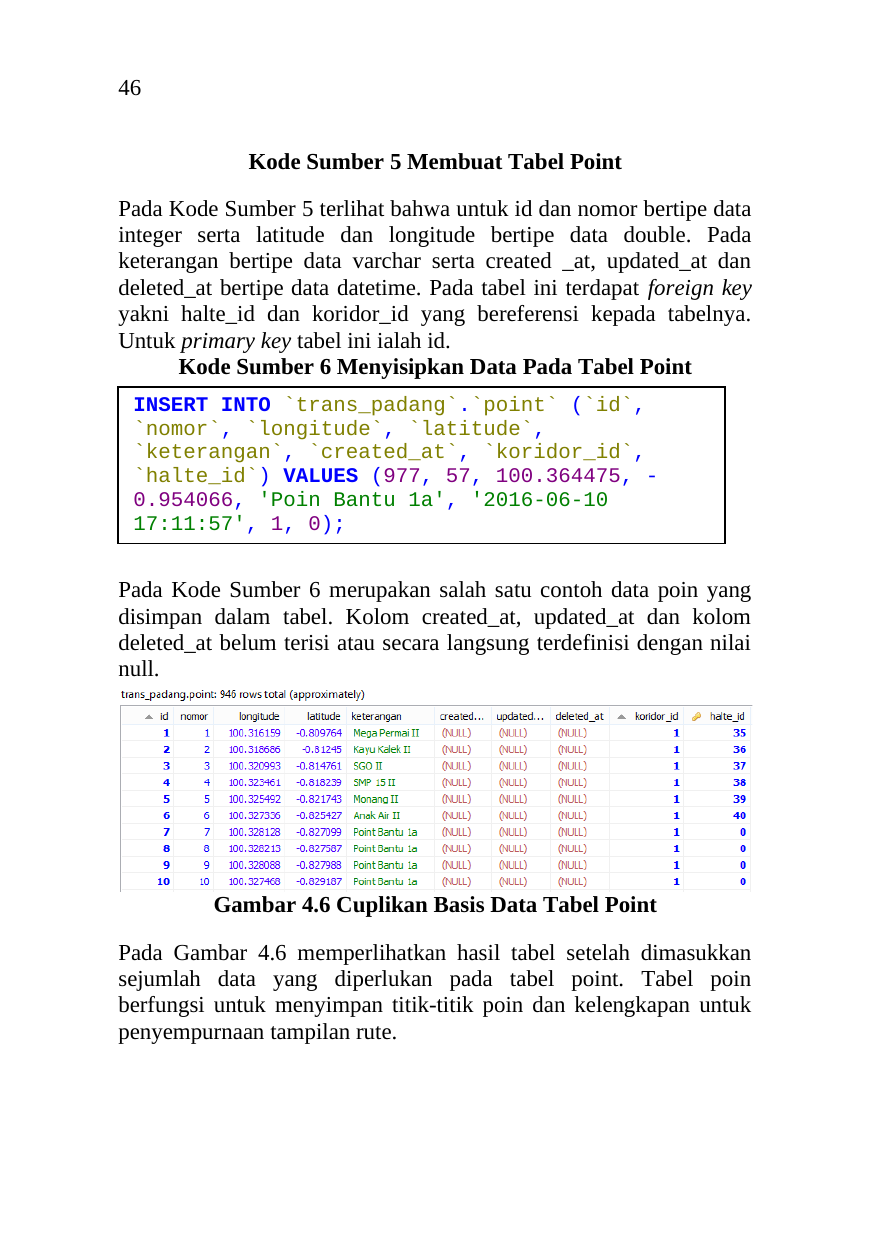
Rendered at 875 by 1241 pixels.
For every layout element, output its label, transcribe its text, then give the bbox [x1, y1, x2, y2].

text Pada Kode Sumber 6 merupakan salah satu contoh data poin yang disimpan dalam tabel. Kolom created_at, updated_at dan kolom deleted_at belum terisi atau secara langsung terdefinisi dengan nilai null. [118, 400, 752, 681]
picture [118, 681, 753, 892]
text Pada Gambar 4.6 memperlihatkan hasil tabel setelah dimasukkan sejumlah data yang diperlukan pada tabel point. Tabel poin berfungsi untuk menyimpan titik-titik poin dan kelengkapan untuk penyempurnaan tampilan rute. [118, 939, 752, 1044]
text Pada Kode Sumber 5 terlihat bahwa untuk id dan nomor bertipe data integer serta latitude dan longitude bertipe data double. Pada keterangan bertipe data varchar serta created _at, updated_at dan deleted_at bertipe data datetime. Pada tabel ini terdapat foreign key yakni halte_id dan koridor_id yang bereferensi kepada tabelnya. Untuk primary key tabel ini ialah id. [118, 195, 752, 353]
text Kode Sumber 6 Menyisipkan Data Pada Tabel Point [118, 353, 752, 379]
text Gambar 4.6 Cuplikan Basis Data Tabel Point [118, 892, 752, 918]
text Kode Sumber 5 Membuat Tabel Point [118, 148, 752, 174]
